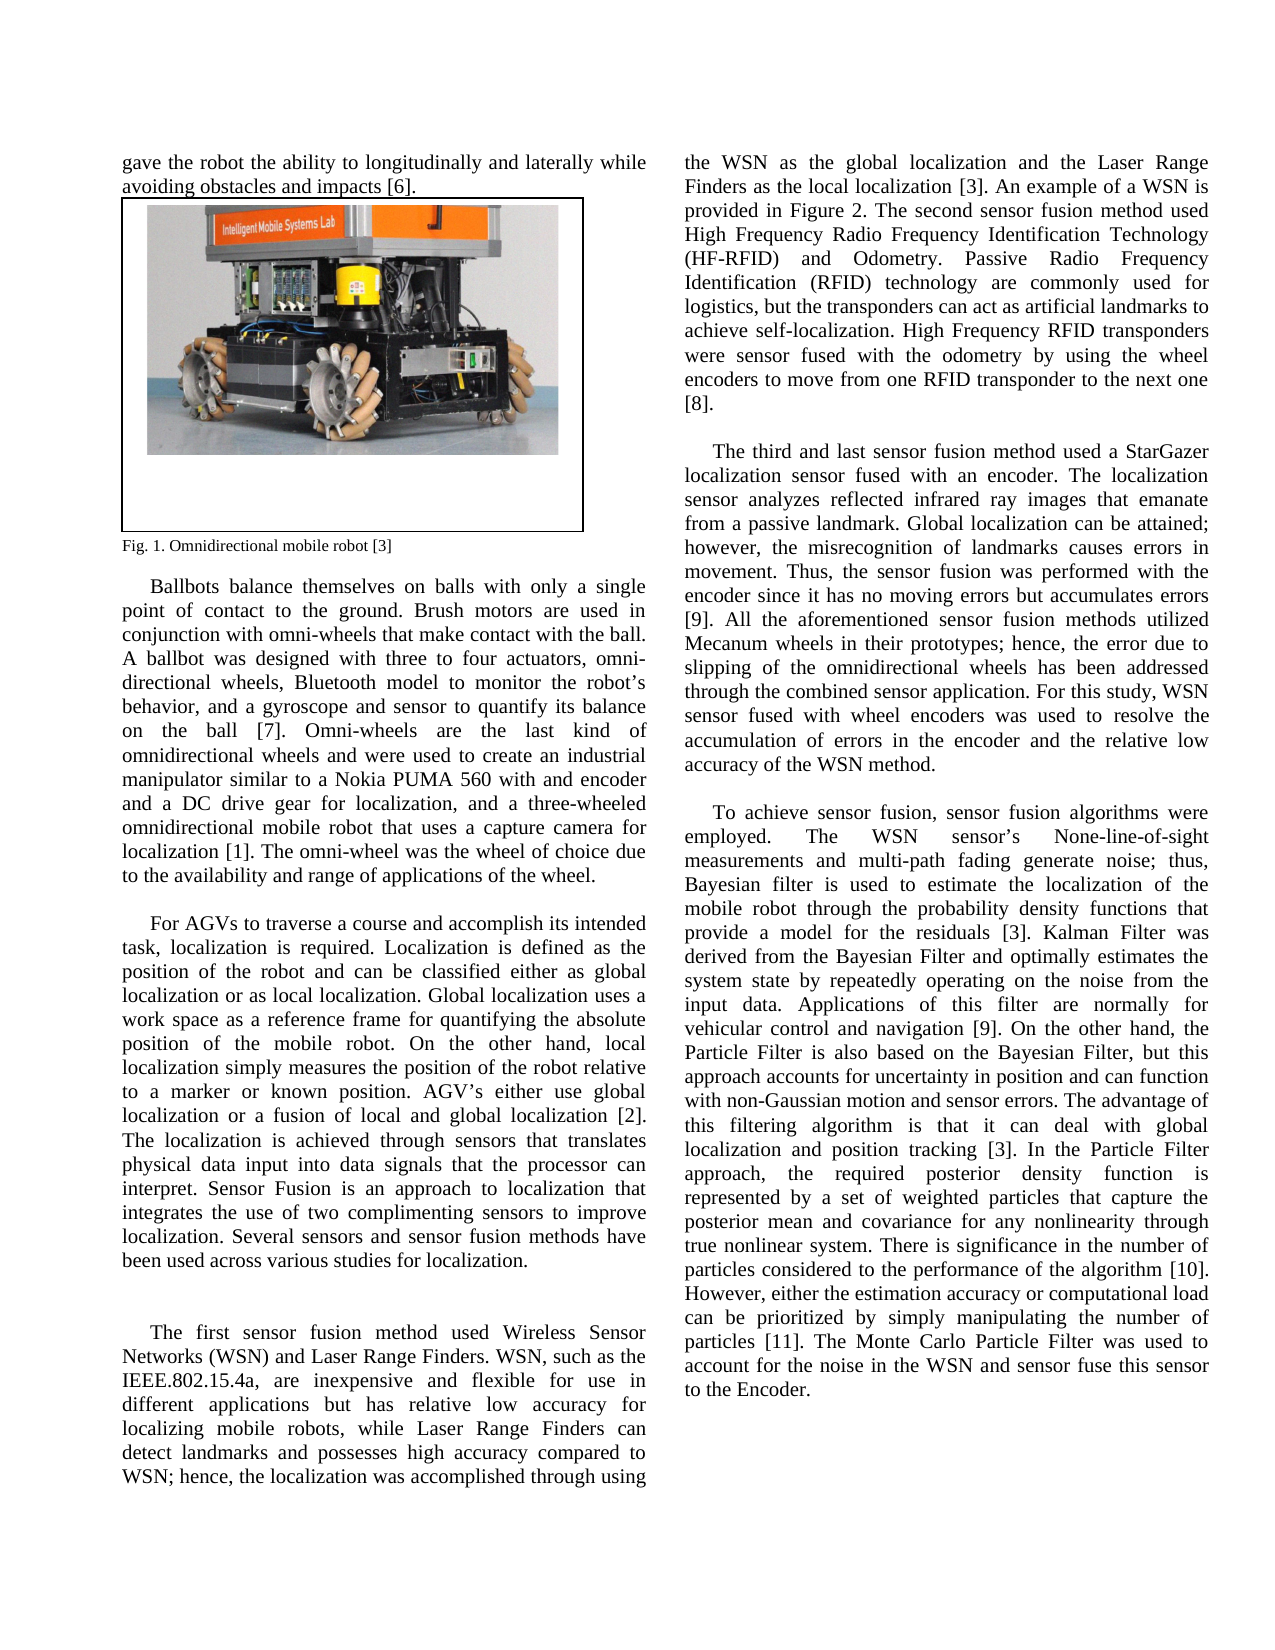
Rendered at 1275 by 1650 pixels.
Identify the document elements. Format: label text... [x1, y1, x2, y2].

text The first sensor fusion method used Wireless Sensor Networks (WSN) and Laser Range Finders. WSN, such as the IEEE.802.15.4a, are inexpensive and flexible for use in different applications but has relative low accuracy for localizing mobile robots, while Laser Range Finders can detect landmarks and possesses high accuracy compared to WSN; hence, the localization was accomplished through using the WSN as the global localization and the Laser Range Finders as the local localization . An example of a WSN is provided in Figure 2. The second sensor fusion method used High Frequency Radio Frequency Identification Technology (HF-RFID) and Odometry. Passive Radio Frequency Identification (RFID) technology are commonly used for logistics, but the transponders can act as artificial landmarks to achieve self-localization. High Frequency RFID transponders were sensor fused with the odometry by using the wheel encoders to move from one RFID transponder to the next one . [684, 150, 1209, 415]
picture [146, 205, 559, 455]
text For AGVs to traverse a course and accomplish its intended task, localization is required. Localization is defined as the position of the robot and can be classified either as global localization or as local localization. Global localization uses a work space as a reference frame for quantifying the absolute position of the mobile robot. On the other hand, local localization simply measures the position of the robot relative to a marker or known position. AGV’s either use global localization or a fusion of local and global localization . The localization is achieved through sensors that translates physical data input into data signals that the processor can interpret. Sensor Fusion is an approach to localization that integrates the use of two complimenting sensors to improve localization. Several sensors and sensor fusion methods have been used across various studies for localization. [122, 911, 647, 1272]
text Ballbots balance themselves on balls with only a single point of contact to the ground. Brush motors are used in conjunction with omni-wheels that make contact with the ball. A ballbot was designed with three to four actuators, omni-directional wheels, Bluetooth model to monitor the robot’s behavior, and a gyroscope and sensor to quantify its balance on the ball . Omni-wheels are the last kind of omnidirectional wheels and were used to create an industrial manipulator similar to a Nokia PUMA 560 with and encoder and a DC drive gear for localization, and a three-wheeled omnidirectional mobile robot that uses a capture camera for localization . The omni-wheel was the wheel of choice due to the availability and range of applications of the wheel. [122, 574, 647, 887]
text Fig. 1. Omnidirectional mobile robot [122, 536, 647, 555]
text To achieve sensor fusion, sensor fusion algorithms were employed. The WSN sensor’s None-line-of-sight measurements and multi-path fading generate noise; thus, Bayesian filter is used to estimate the localization of the mobile robot through the probability density functions that provide a model for the residuals . Kalman Filter was derived from the Bayesian Filter and optimally estimates the system state by repeatedly operating on the noise from the input data. Applications of this filter are normally for vehicular control and navigation . On the other hand, the Particle Filter is also based on the Bayesian Filter, but this approach accounts for uncertainty in position and can function with non-Gaussian motion and sensor errors. The advantage of this filtering algorithm is that it can deal with global localization and position tracking . In the Particle Filter approach, the required posterior density function is represented by a set of weighted particles that capture the posterior mean and covariance for any nonlinearity through true nonlinear system. There is significance in the number of particles considered to the performance of the algorithm . However, either the estimation accuracy or computational load can be prioritized by simply manipulating the number of particles . The Monte Carlo Particle Filter was used to account for the noise in the WSN and sensor fuse this sensor to the Encoder. [684, 800, 1209, 1401]
text The first sensor fusion method used Wireless Sensor Networks (WSN) and Laser Range Finders. WSN, such as the IEEE.802.15.4a, are inexpensive and flexible for use in different applications but has relative low accuracy for localizing mobile robots, while Laser Range Finders can detect landmarks and possesses high accuracy compared to WSN; hence, the localization was accomplished through using the WSN as the global localization and the Laser Range Finders as the local localization . An example of a WSN is provided in Figure 2. The second sensor fusion method used High Frequency Radio Frequency Identification Technology (HF-RFID) and Odometry. Passive Radio Frequency Identification (RFID) technology are commonly used for logistics, but the transponders can act as artificial landmarks to achieve self-localization. High Frequency RFID transponders were sensor fused with the odometry by using the wheel encoders to move from one RFID transponder to the next one . [122, 1320, 647, 1488]
text The third and last sensor fusion method used a StarGazer localization sensor fused with an encoder. The localization sensor analyzes reflected infrared ray images that emanate from a passive landmark. Global localization can be attained; however, the misrecognition of landmarks causes errors in movement. Thus, the sensor fusion was performed with the encoder since it has no moving errors but accumulates errors . All the aforementioned sensor fusion methods utilized Mecanum wheels in their prototypes; hence, the error due to slipping of the omnidirectional wheels has been addressed through the combined sensor application. For this study, WSN sensor fused with wheel encoders was used to resolve the accumulation of errors in the encoder and the relative low accuracy of the WSN method. [684, 439, 1209, 776]
